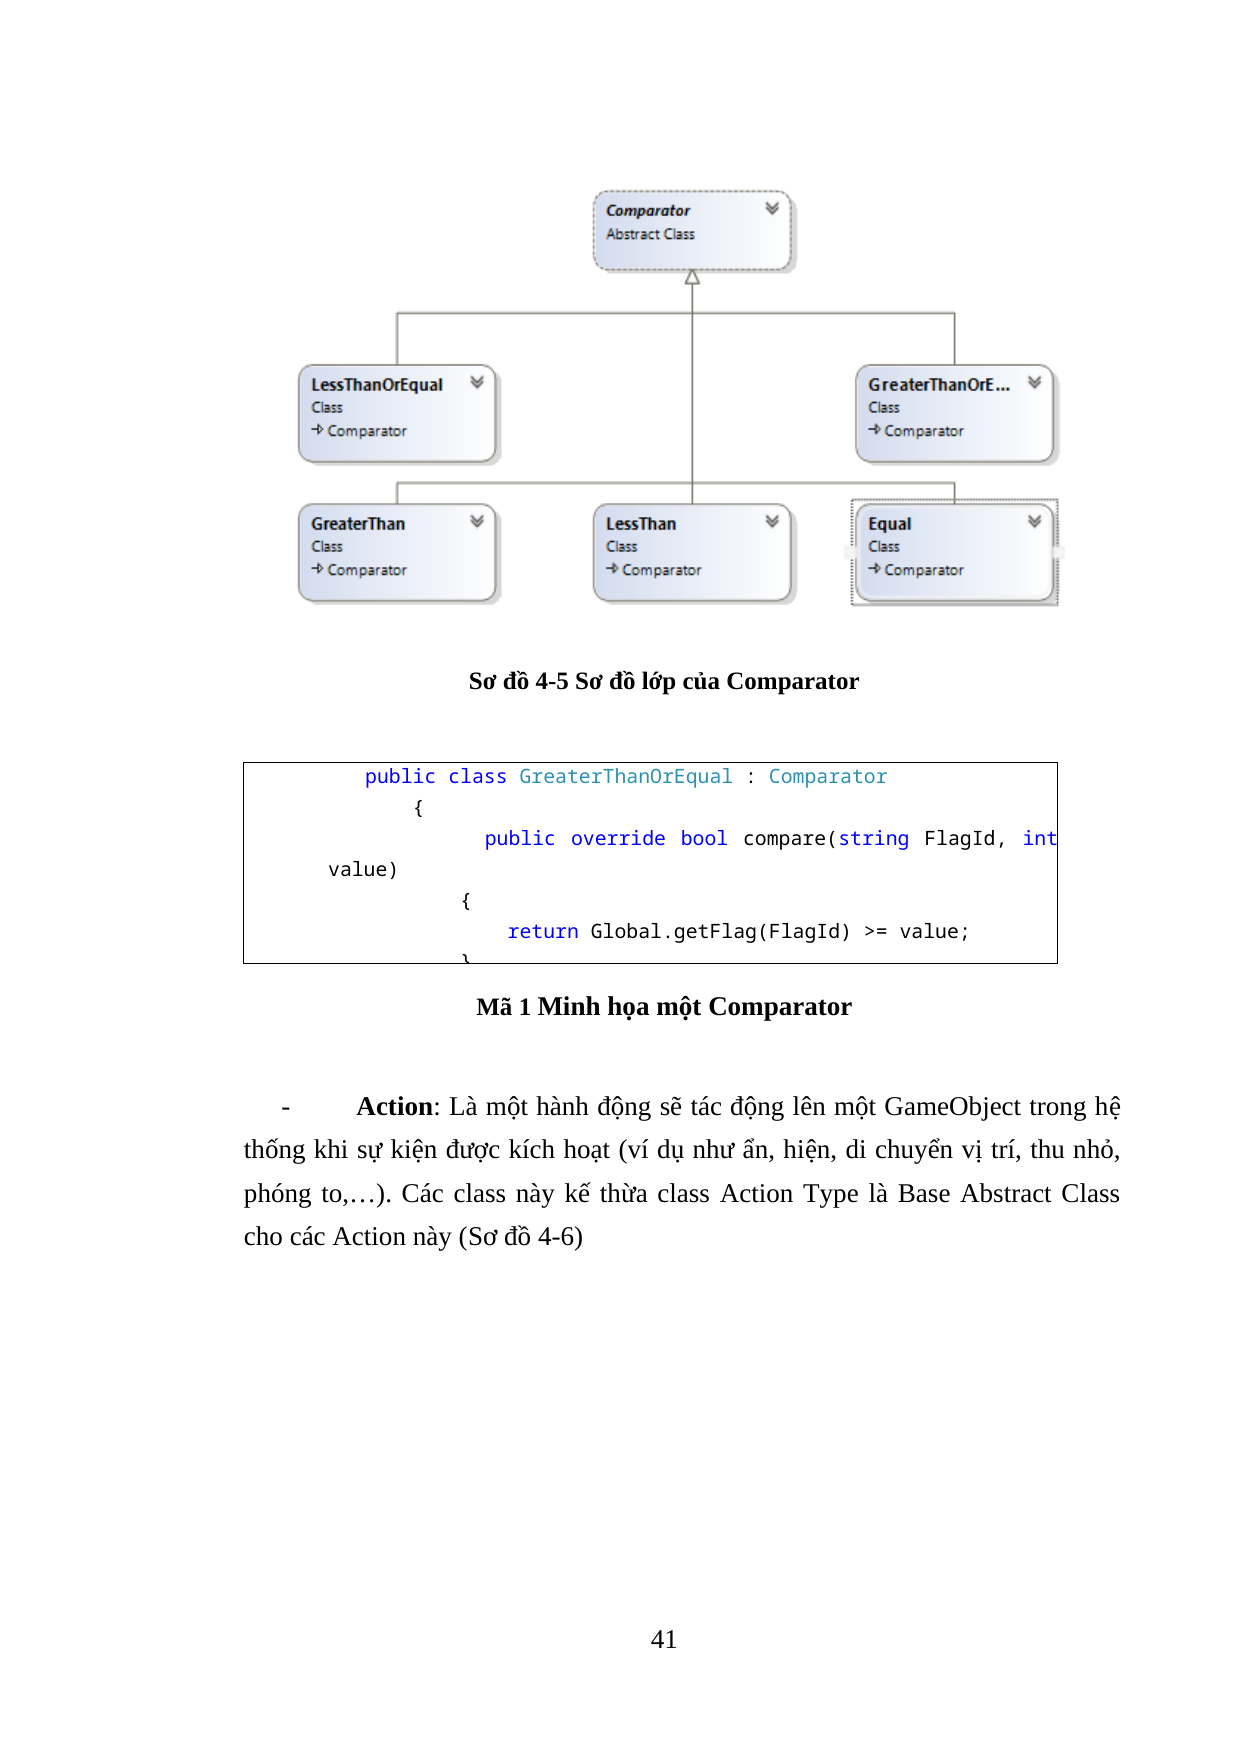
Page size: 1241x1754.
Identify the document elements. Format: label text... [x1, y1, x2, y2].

text Mã 1 Minh họa một Comparator [206, 990, 1122, 1021]
picture [266, 177, 1100, 641]
